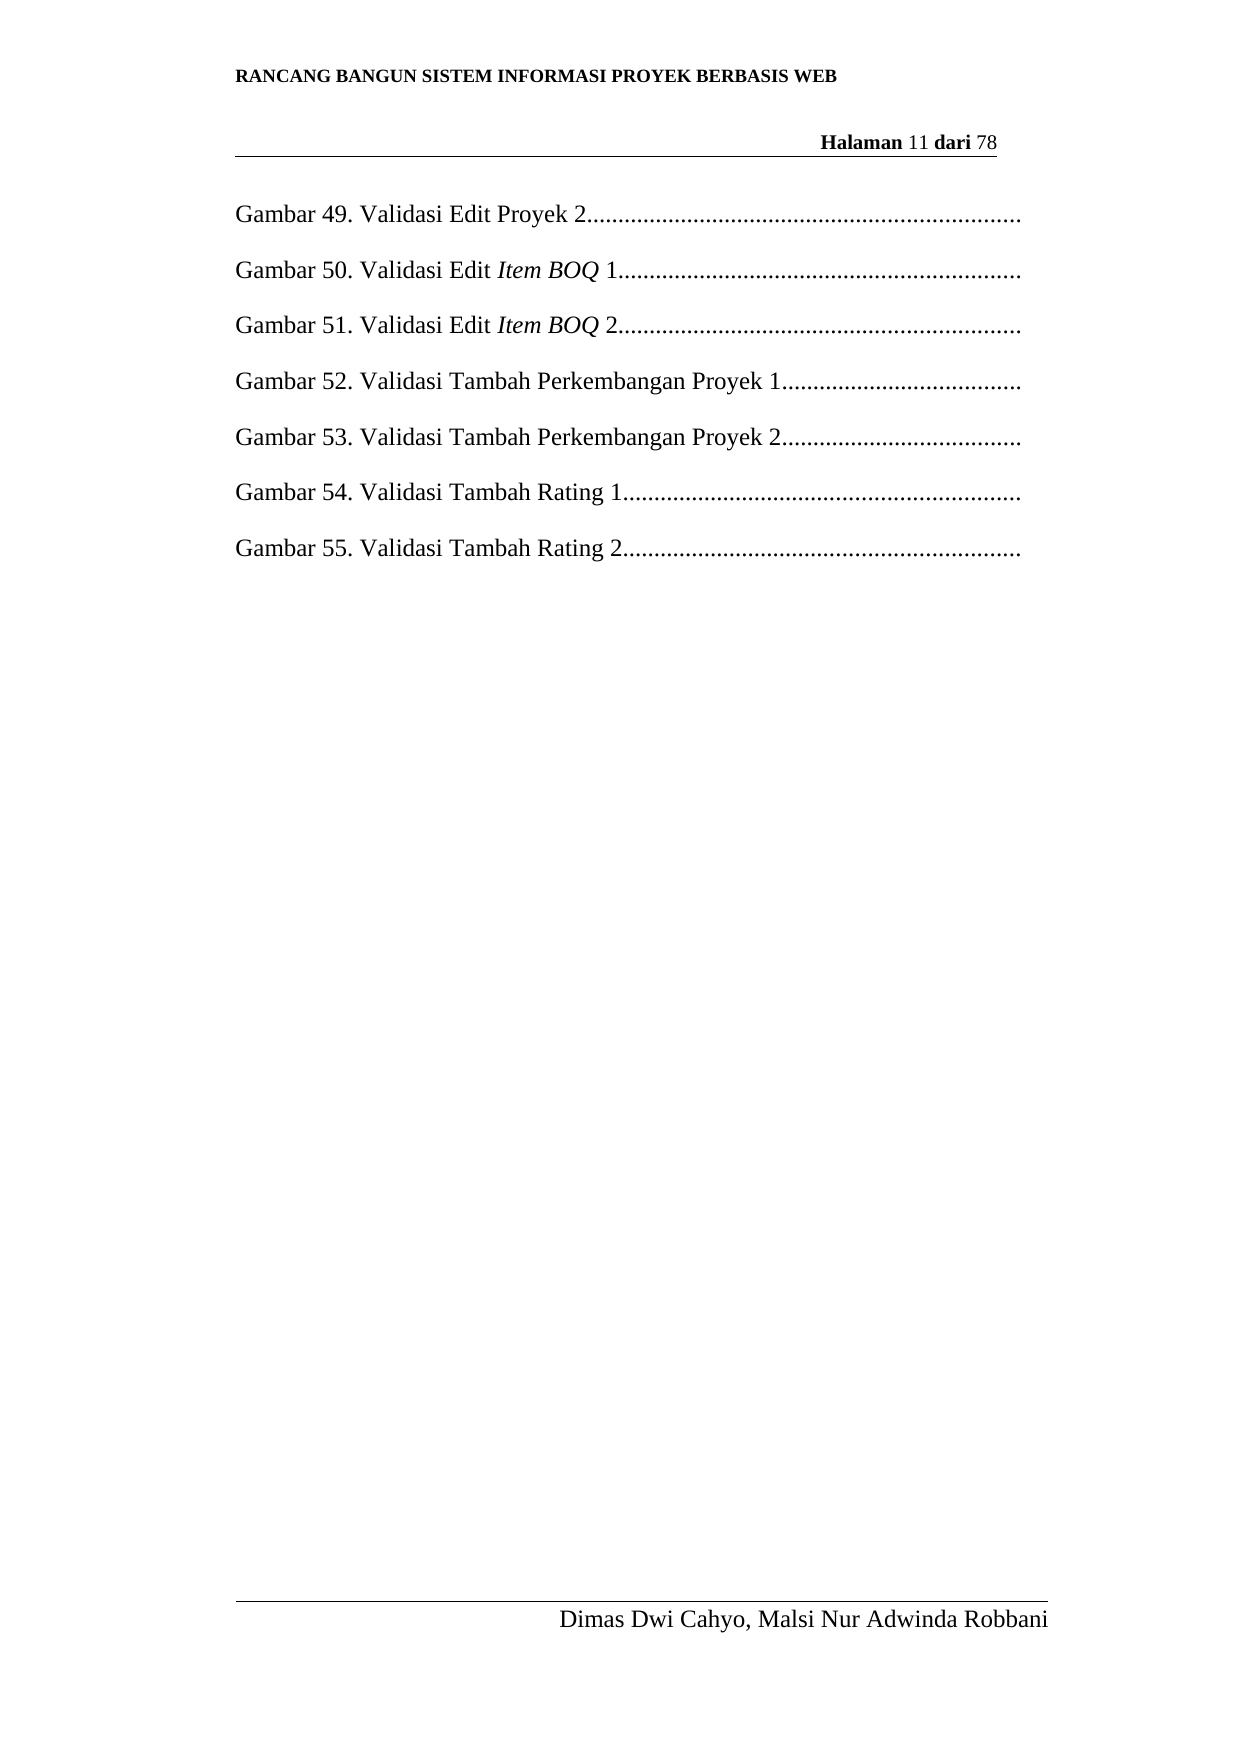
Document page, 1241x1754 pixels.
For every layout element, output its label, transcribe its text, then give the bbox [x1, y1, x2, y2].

text Gambar 51. Validasi Edit Item BOQ 2 71 [235, 311, 997, 339]
text Gambar 49. Validasi Edit Proyek 2 70 [235, 199, 997, 228]
text Gambar 54. Validasi Tambah Rating 1 73 [235, 477, 997, 506]
text Gambar 53. Validasi Tambah Perkembangan Proyek 2 72 [235, 422, 997, 451]
text Gambar 52. Validasi Tambah Perkembangan Proyek 1 72 [235, 366, 997, 395]
text Gambar 55. Validasi Tambah Rating 2 73 [235, 533, 997, 562]
text Gambar 50. Validasi Edit Item BOQ 1 71 [235, 255, 997, 284]
